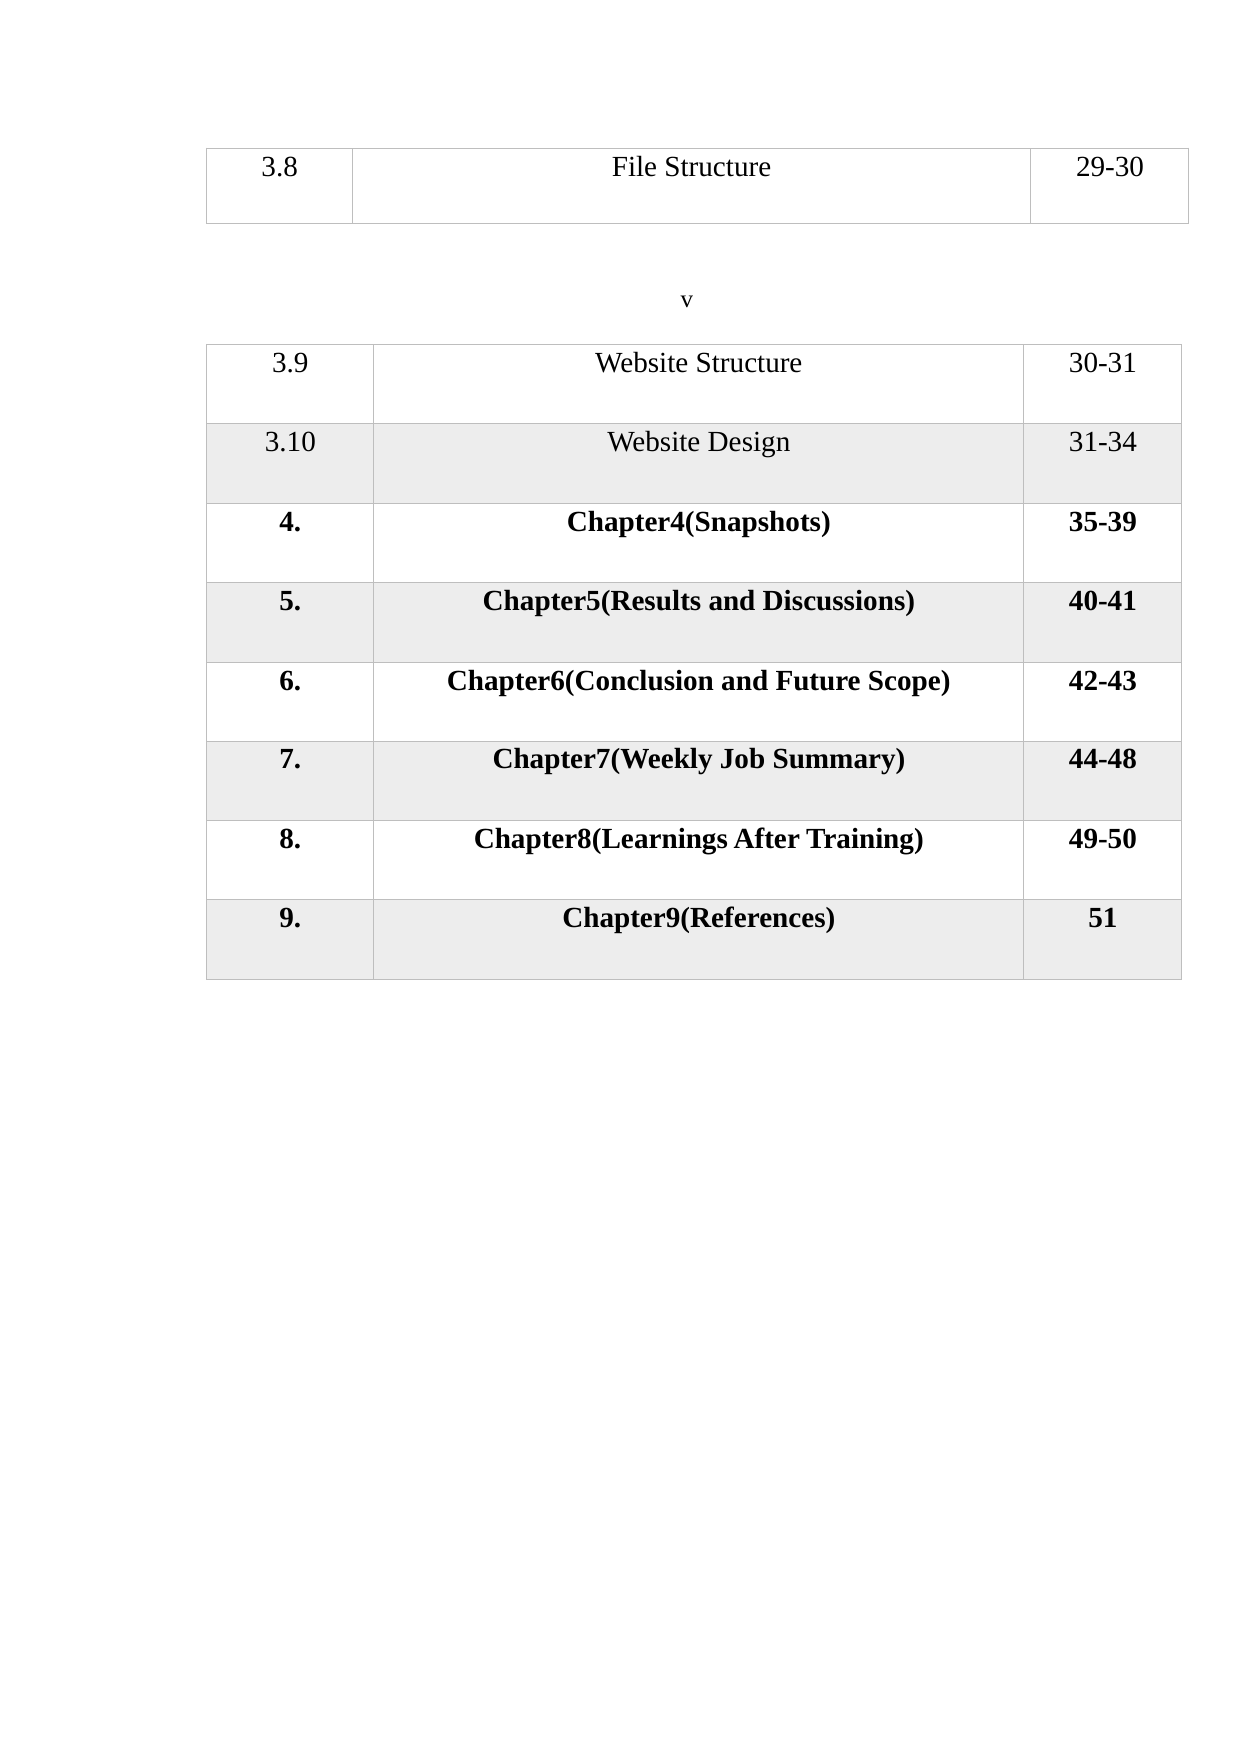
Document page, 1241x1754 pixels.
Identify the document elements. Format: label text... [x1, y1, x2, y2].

table_cell 6. [207, 663, 373, 741]
table_cell 51 [1024, 900, 1181, 979]
text v [207, 284, 1166, 313]
table_cell 9. [207, 900, 373, 979]
table_cell 42-43 [1024, 663, 1181, 741]
table_cell Chapter7(Weekly Job Summary) [374, 742, 1023, 820]
table_cell 40-41 [1024, 583, 1181, 662]
table_header 3.9 [207, 345, 373, 423]
table_cell 3.10 [207, 424, 373, 503]
table_cell 49-50 [1024, 821, 1181, 899]
table_cell Chapter4(Snapshots) [374, 504, 1023, 582]
table_cell Chapter8(Learnings After Training) [374, 821, 1023, 899]
table_cell 44-48 [1024, 742, 1181, 820]
table_cell 8. [207, 821, 373, 899]
table_cell Chapter5(Results and Discussions) [374, 583, 1023, 662]
table_cell 3.8 [207, 149, 352, 223]
table_cell 7. [207, 742, 373, 820]
table_cell 29-30 [1031, 149, 1188, 223]
table_header Website Structure [374, 345, 1023, 423]
table_cell 35-39 [1024, 504, 1181, 582]
table_cell 31-34 [1024, 424, 1181, 503]
table_cell 5. [207, 583, 373, 662]
table_cell Chapter6(Conclusion and Future Scope) [374, 663, 1023, 741]
table_cell File Structure [353, 149, 1030, 223]
table_cell 4. [207, 504, 373, 582]
table_header 30-31 [1024, 345, 1181, 423]
table_cell Chapter9(References) [374, 900, 1023, 979]
table_cell Website Design [374, 424, 1023, 503]
